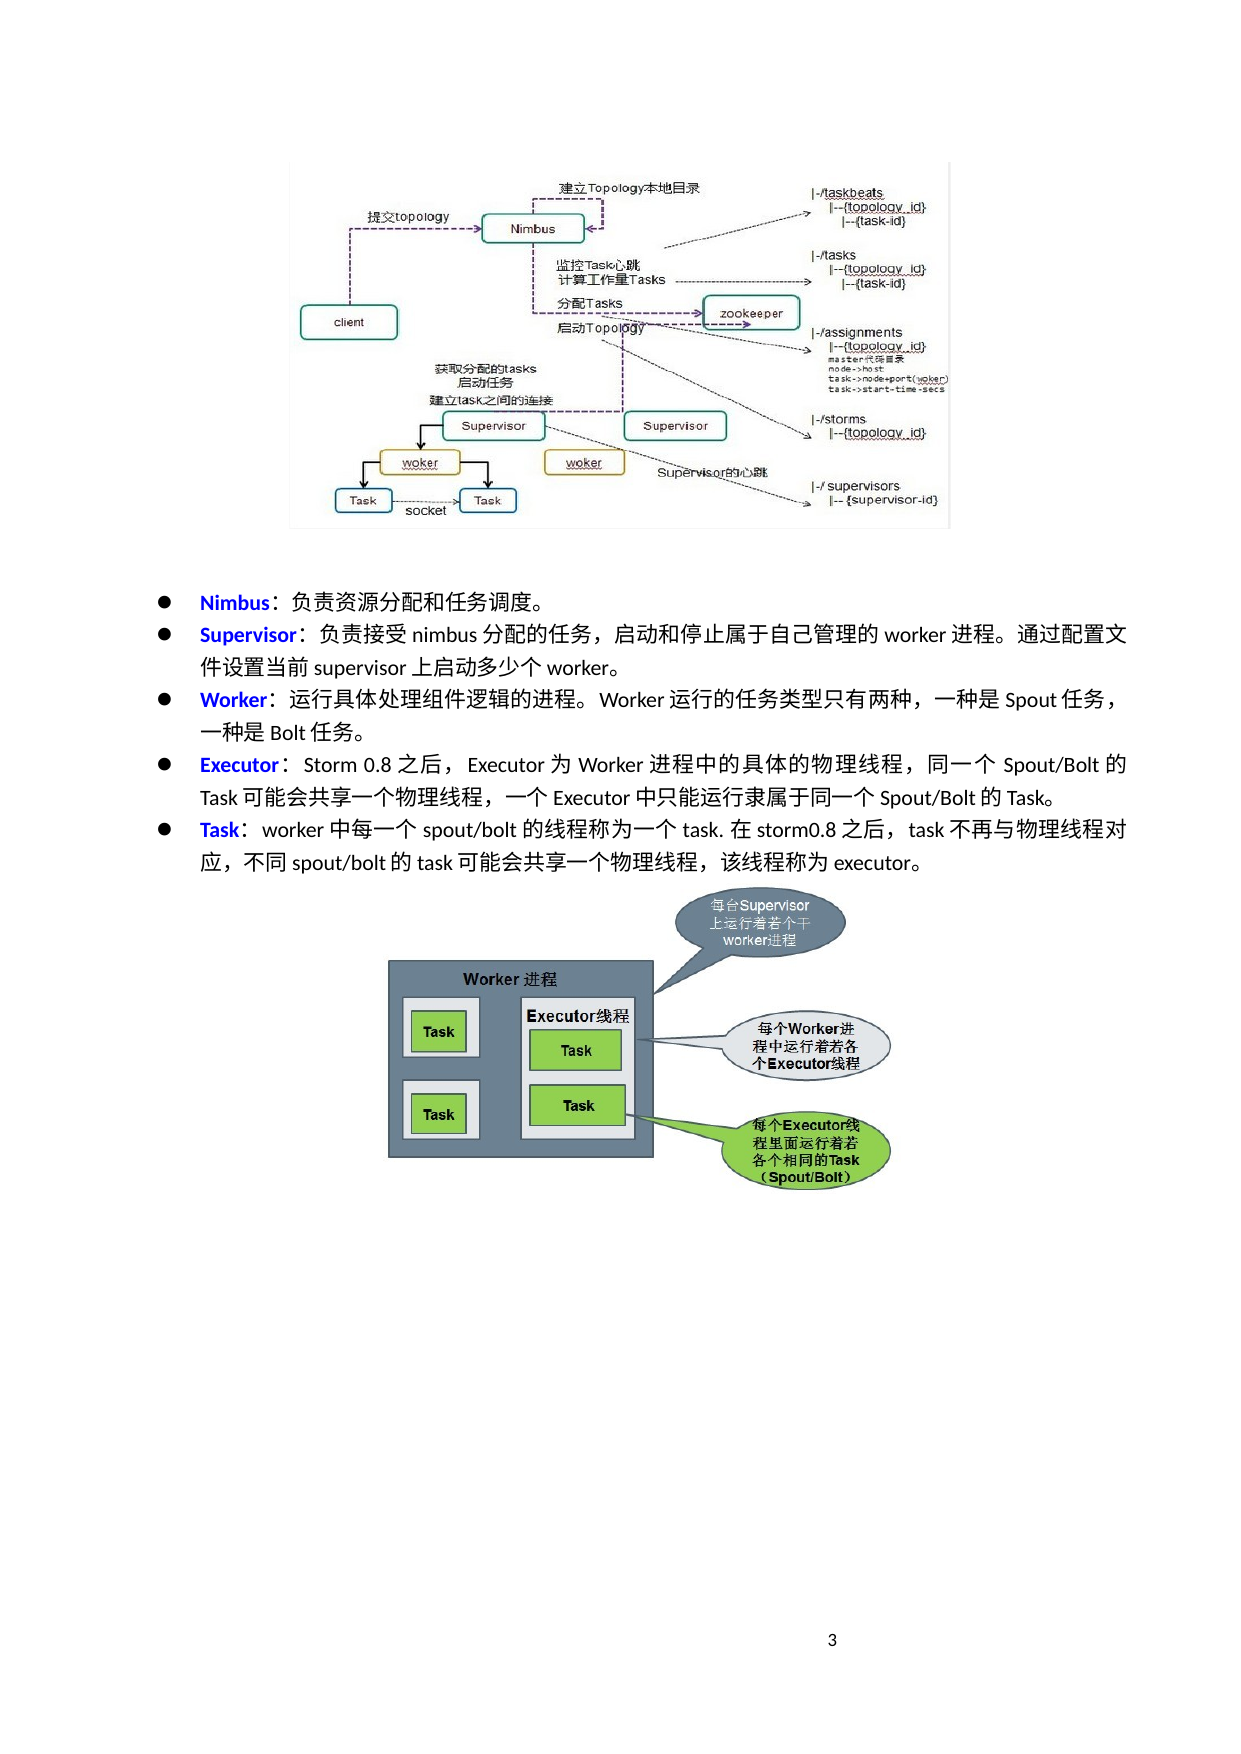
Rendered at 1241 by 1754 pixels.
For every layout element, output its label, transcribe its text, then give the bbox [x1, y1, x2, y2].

list Task：worker中每一个spout/bolt的线程称为一个task. 在storm0.8之后，task不再与物理线程对应，不同spout/bolt的task可能会共享一个物理线程，该线程称为executor。 [156, 812, 1128, 877]
list Nimbus：负责资源分配和任务调度。 [156, 584, 1128, 617]
list Executor：Storm 0.8之后，Executor为Worker进程中的具体的物理线程，同一个Spout/Bolt的Task可能会共享一个物理线程，一个Executor中只能运行隶属于同一个Spout/Bolt的Task。 [156, 747, 1128, 812]
picture [289, 162, 951, 529]
list Supervisor：负责接受nimbus分配的任务，启动和停止属于自己管理的worker进程。通过配置文件设置当前supervisor上启动多少个worker。 [156, 617, 1128, 682]
picture [382, 877, 902, 1194]
list Worker：运行具体处理组件逻辑的进程。Worker运行的任务类型只有两种，一种是Spout任务，一种是Bolt任务。 [156, 682, 1128, 747]
